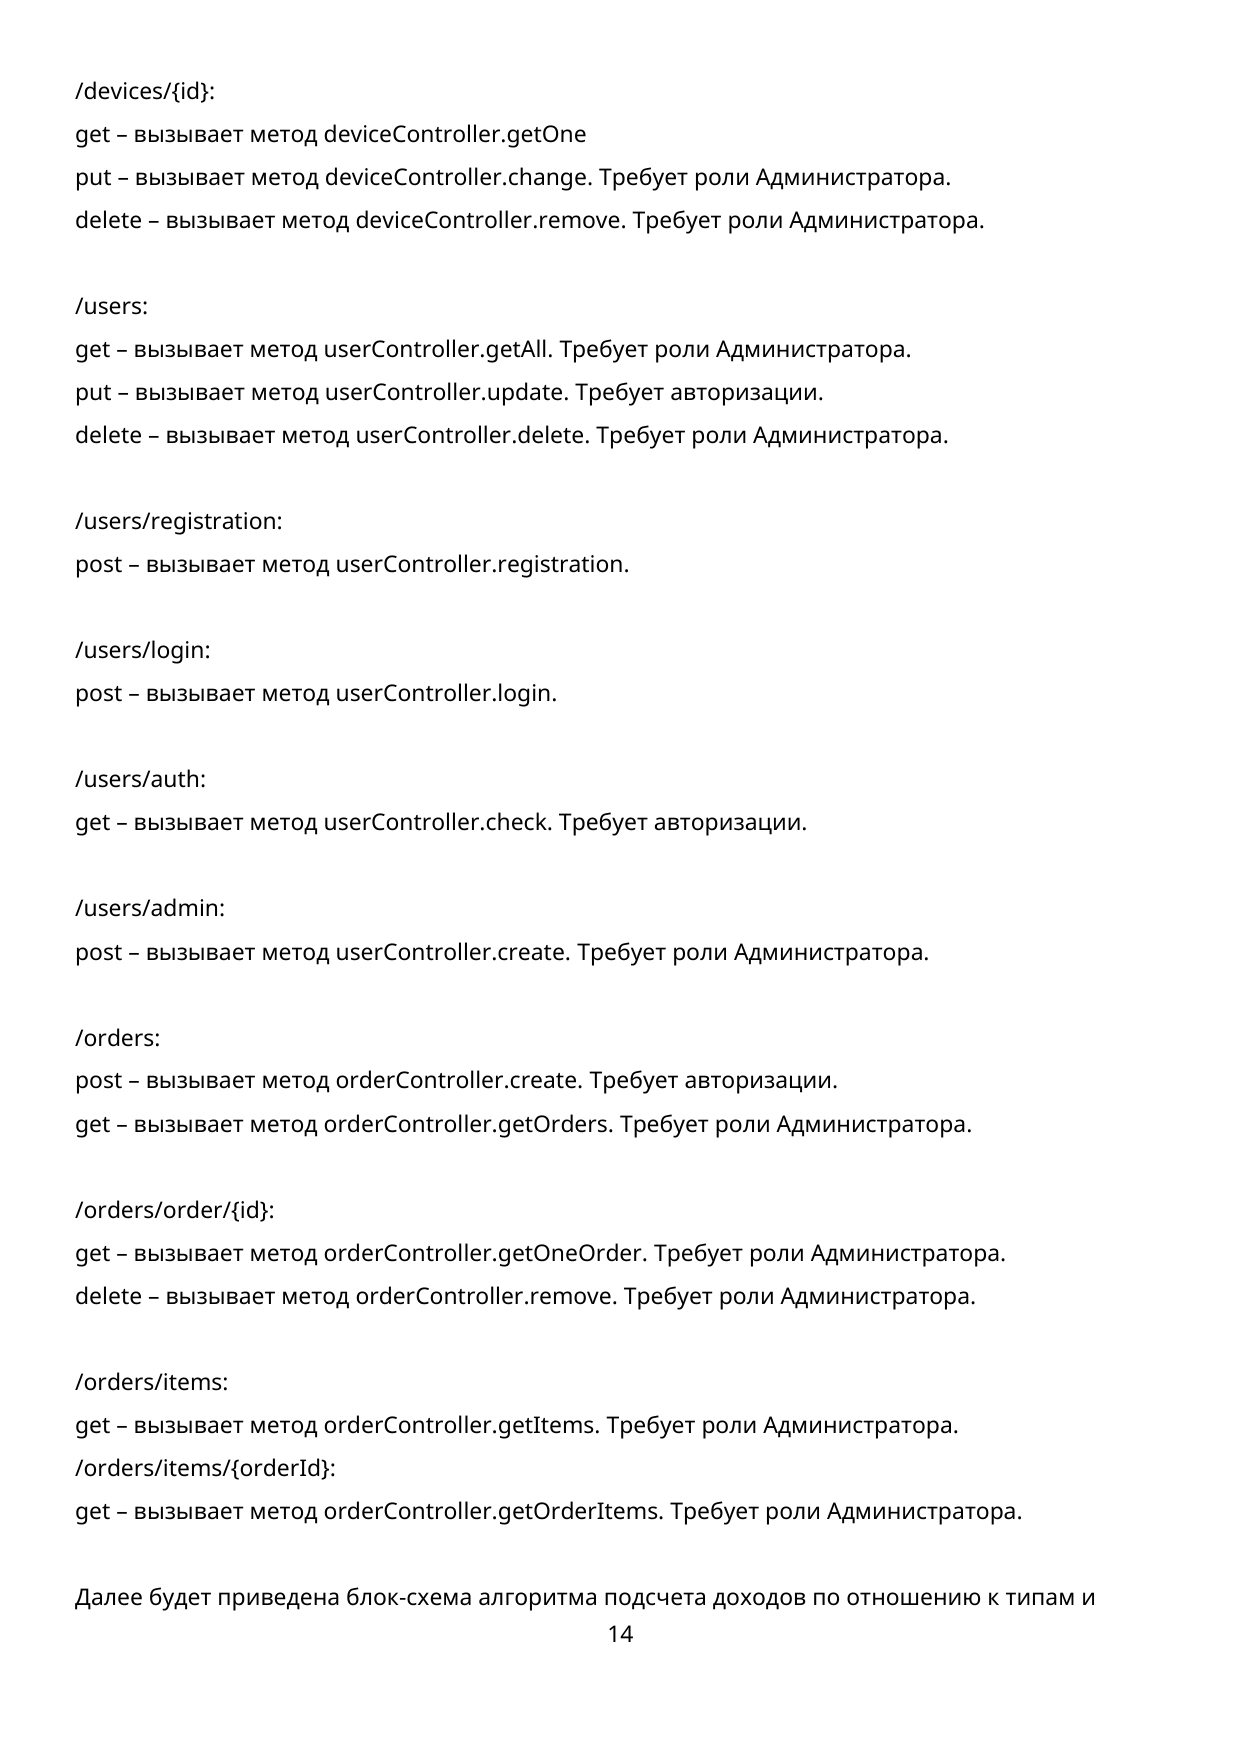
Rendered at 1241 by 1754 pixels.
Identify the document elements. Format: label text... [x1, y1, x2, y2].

text post – вызывает метод userController.registration. [75, 548, 1165, 579]
text get – вызывает метод deviceController.getOne [75, 118, 1165, 149]
text get – вызывает метод orderController.getOneOrder. Требует роли Администратора. [75, 1237, 1165, 1268]
text /orders/items: [75, 1366, 1165, 1397]
text /users: [75, 290, 1165, 321]
text get – вызывает метод userController.check. Требует авторизации. [75, 806, 1165, 838]
text /orders/order/{id}: [75, 1193, 1165, 1225]
text /users/auth: [75, 763, 1165, 794]
text /users/login: [75, 634, 1165, 666]
text post – вызывает метод userController.login. [75, 677, 1165, 708]
text put – вызывает метод deviceController.change. Требует роли Администратора. [75, 161, 1165, 192]
text /users/registration: [75, 505, 1165, 536]
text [75, 1581, 1165, 1612]
text delete – вызывает метод deviceController.remove. Требует роли Администратора. [75, 204, 1165, 235]
text /orders: [75, 1021, 1165, 1053]
text post – вызывает метод userController.create. Требует роли Администратора. [75, 935, 1165, 967]
text post – вызывает метод orderController.create. Требует авторизации. [75, 1064, 1165, 1096]
text /users/admin: [75, 892, 1165, 924]
text get – вызывает метод orderController.getOrders. Требует роли Администратора. [75, 1107, 1165, 1139]
text get – вызывает метод orderController.getOrderItems. Требует роли Администратора. [75, 1495, 1165, 1526]
text /orders/items/{orderId}: [75, 1452, 1165, 1483]
text get – вызывает метод orderController.getItems. Требует роли Администратора. [75, 1409, 1165, 1440]
text delete – вызывает метод userController.delete. Требует роли Администратора. [75, 419, 1165, 450]
text delete – вызывает метод orderController.remove. Требует роли Администратора. [75, 1279, 1165, 1311]
text get – вызывает метод userController.getAll. Требует роли Администратора. [75, 333, 1165, 364]
text /devices/{id}: [75, 75, 1165, 106]
text put – вызывает метод userController.update. Требует авторизации. [75, 376, 1165, 407]
